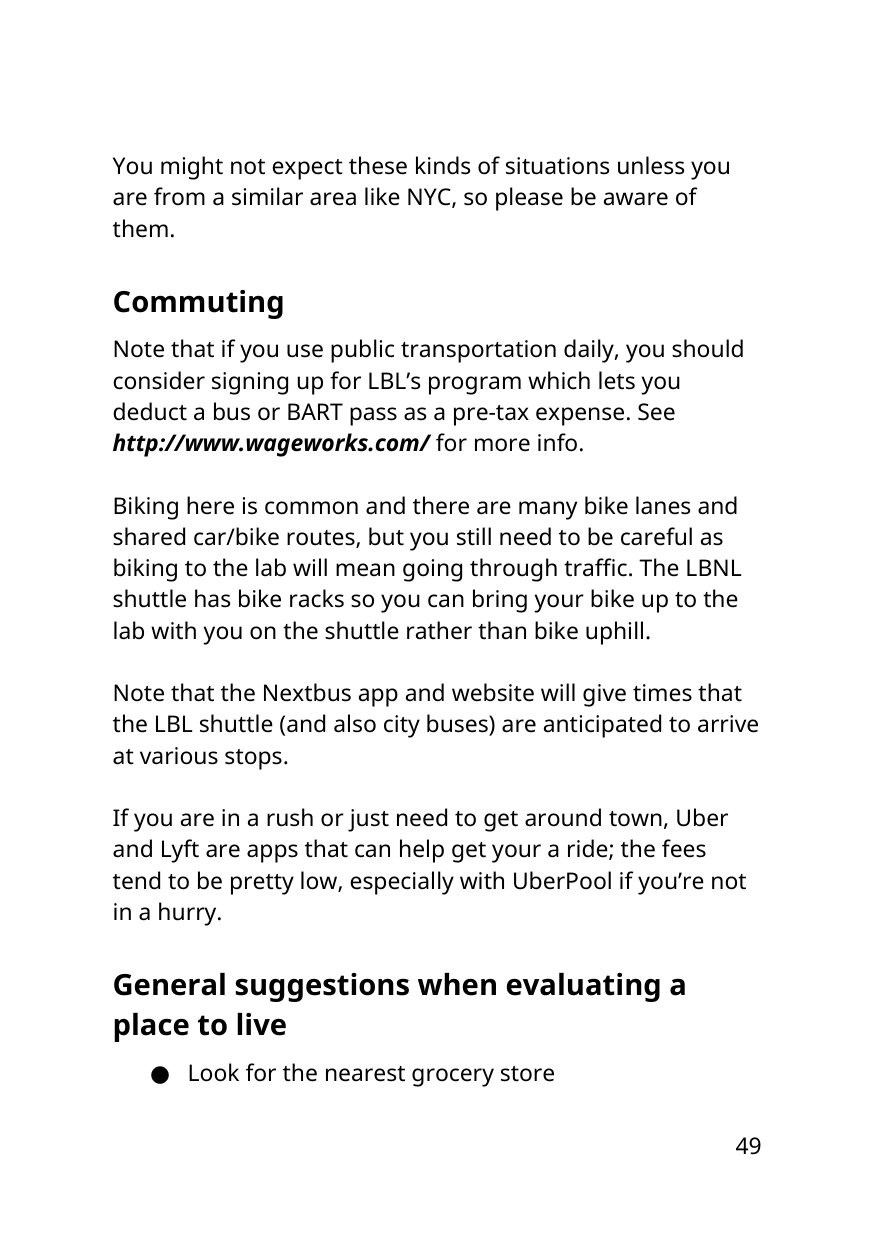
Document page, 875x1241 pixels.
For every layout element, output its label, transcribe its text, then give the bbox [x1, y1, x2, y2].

text Note that the Nextbus app and website will give times that the LBL shuttle (and also city buses) are anticipated to arrive at various stops. [112, 677, 762, 771]
text You might not expect these kinds of situations unless you are from a similar area like NYC, so please be aware of them. [112, 150, 762, 244]
subtitle Commuting [112, 281, 762, 321]
text Note that if you use public transportation daily, you should consider signing up for LBL’s program which lets you deduct a bus or BART pass as a pre-tax expense. See http://www.wageworks.com/ for more info. [112, 333, 762, 458]
list Look for the nearest grocery store [150, 1057, 762, 1088]
text Biking here is common and there are many bike lanes and shared car/bike routes, but you still need to be careful as biking to the lab will mean going through traffic. The LBNL shuttle has bike racks so you can bring your bike up to the lab with you on the shuttle rather than bike uphill. [112, 490, 762, 646]
subtitle General suggestions when evaluating a place to live [112, 965, 762, 1044]
text If you are in a rush or just need to get around town, Uber and Lyft are apps that can help get your a ride; the fees tend to be pretty low, especially with UberPool if you’re not in a hurry. [112, 802, 762, 927]
